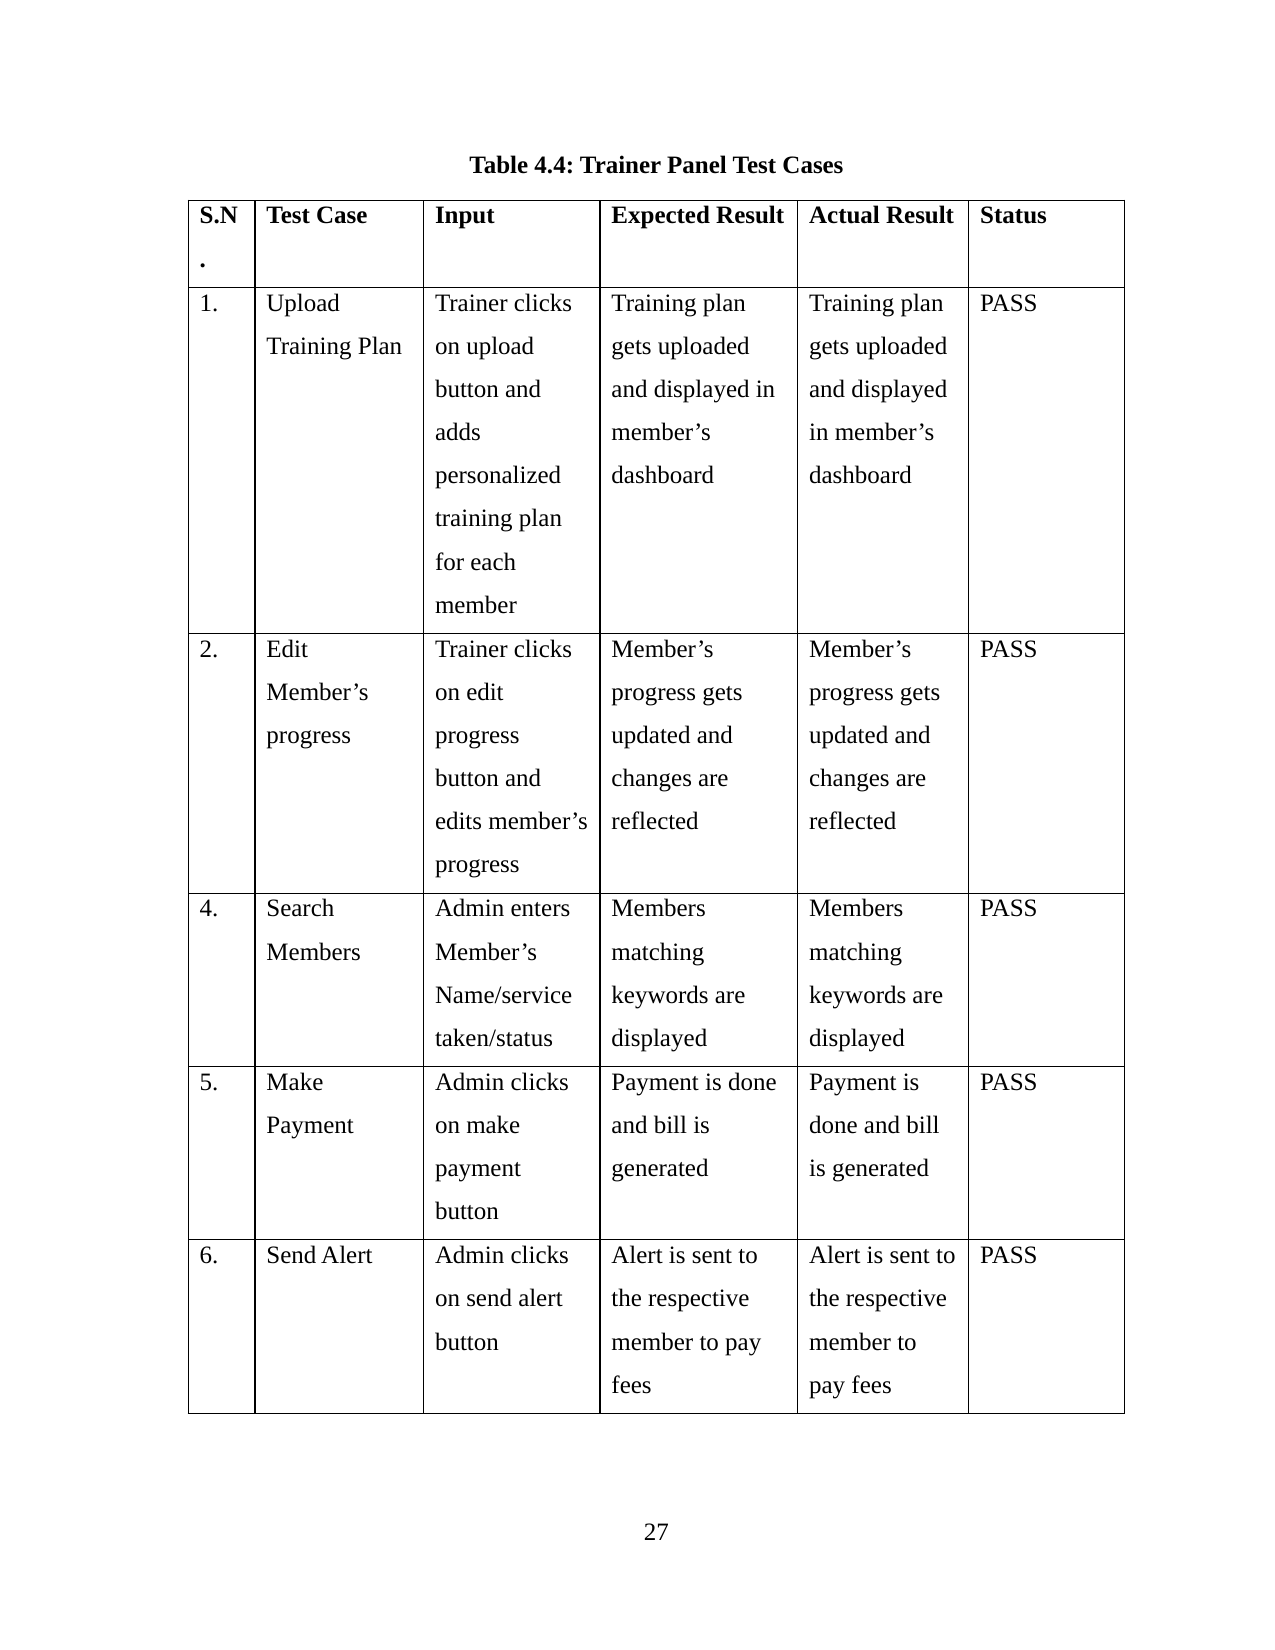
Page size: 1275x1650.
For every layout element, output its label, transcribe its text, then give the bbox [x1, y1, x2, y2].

table_cell Member’s progress gets updated and changes are reflected [601, 634, 797, 892]
table_cell Payment is done and bill is generated [601, 1067, 797, 1239]
table_header Actual Result [798, 201, 968, 287]
table_cell Upload Training Plan [256, 288, 423, 633]
table_cell Edit Member’s progress [256, 634, 423, 892]
table_cell 6. [189, 1240, 254, 1413]
table_cell Admin clicks on send alert button [424, 1240, 599, 1413]
table_cell Members matching keywords are displayed [798, 894, 968, 1066]
table_cell Trainer clicks on edit progress button and edits member’s progress [424, 634, 599, 892]
table_cell Member’s progress gets updated and changes are reflected [798, 634, 968, 892]
table_cell PASS [969, 288, 1124, 633]
table_cell Make Payment [256, 1067, 423, 1239]
table_cell Admin enters Member’s Name/service taken/status [424, 894, 599, 1066]
table_header Test Case [256, 201, 423, 287]
table_header Expected Result [601, 201, 797, 287]
table_cell 5. [189, 1067, 254, 1239]
table_cell Alert is sent to the respective member to pay fees [798, 1240, 968, 1413]
table_cell PASS [969, 634, 1124, 892]
table_cell 1. [189, 288, 254, 633]
table_cell 4. [189, 894, 254, 1066]
table_header S.N. [189, 201, 254, 287]
table_cell Search Members [256, 894, 423, 1066]
table_cell Admin clicks on make payment button [424, 1067, 599, 1239]
table_cell PASS [969, 1240, 1124, 1413]
table_cell Payment is done and bill is generated [798, 1067, 968, 1239]
text Table 4.4: Trainer Panel Test Cases [187, 150, 1125, 179]
table_header Status [969, 201, 1124, 287]
table_cell Alert is sent to the respective member to pay fees [601, 1240, 797, 1413]
table_cell 2. [189, 634, 254, 892]
table_cell PASS [969, 894, 1124, 1066]
table_header Input [424, 201, 599, 287]
table_cell Send Alert [256, 1240, 423, 1413]
table_cell Training plan gets uploaded and displayed in member’s dashboard [798, 288, 968, 633]
table_cell Members matching keywords are displayed [601, 894, 797, 1066]
table_cell Training plan gets uploaded and displayed in member’s dashboard [601, 288, 797, 633]
table_cell Trainer clicks on upload button and adds personalized training plan for each member [424, 288, 599, 633]
table_cell PASS [969, 1067, 1124, 1239]
